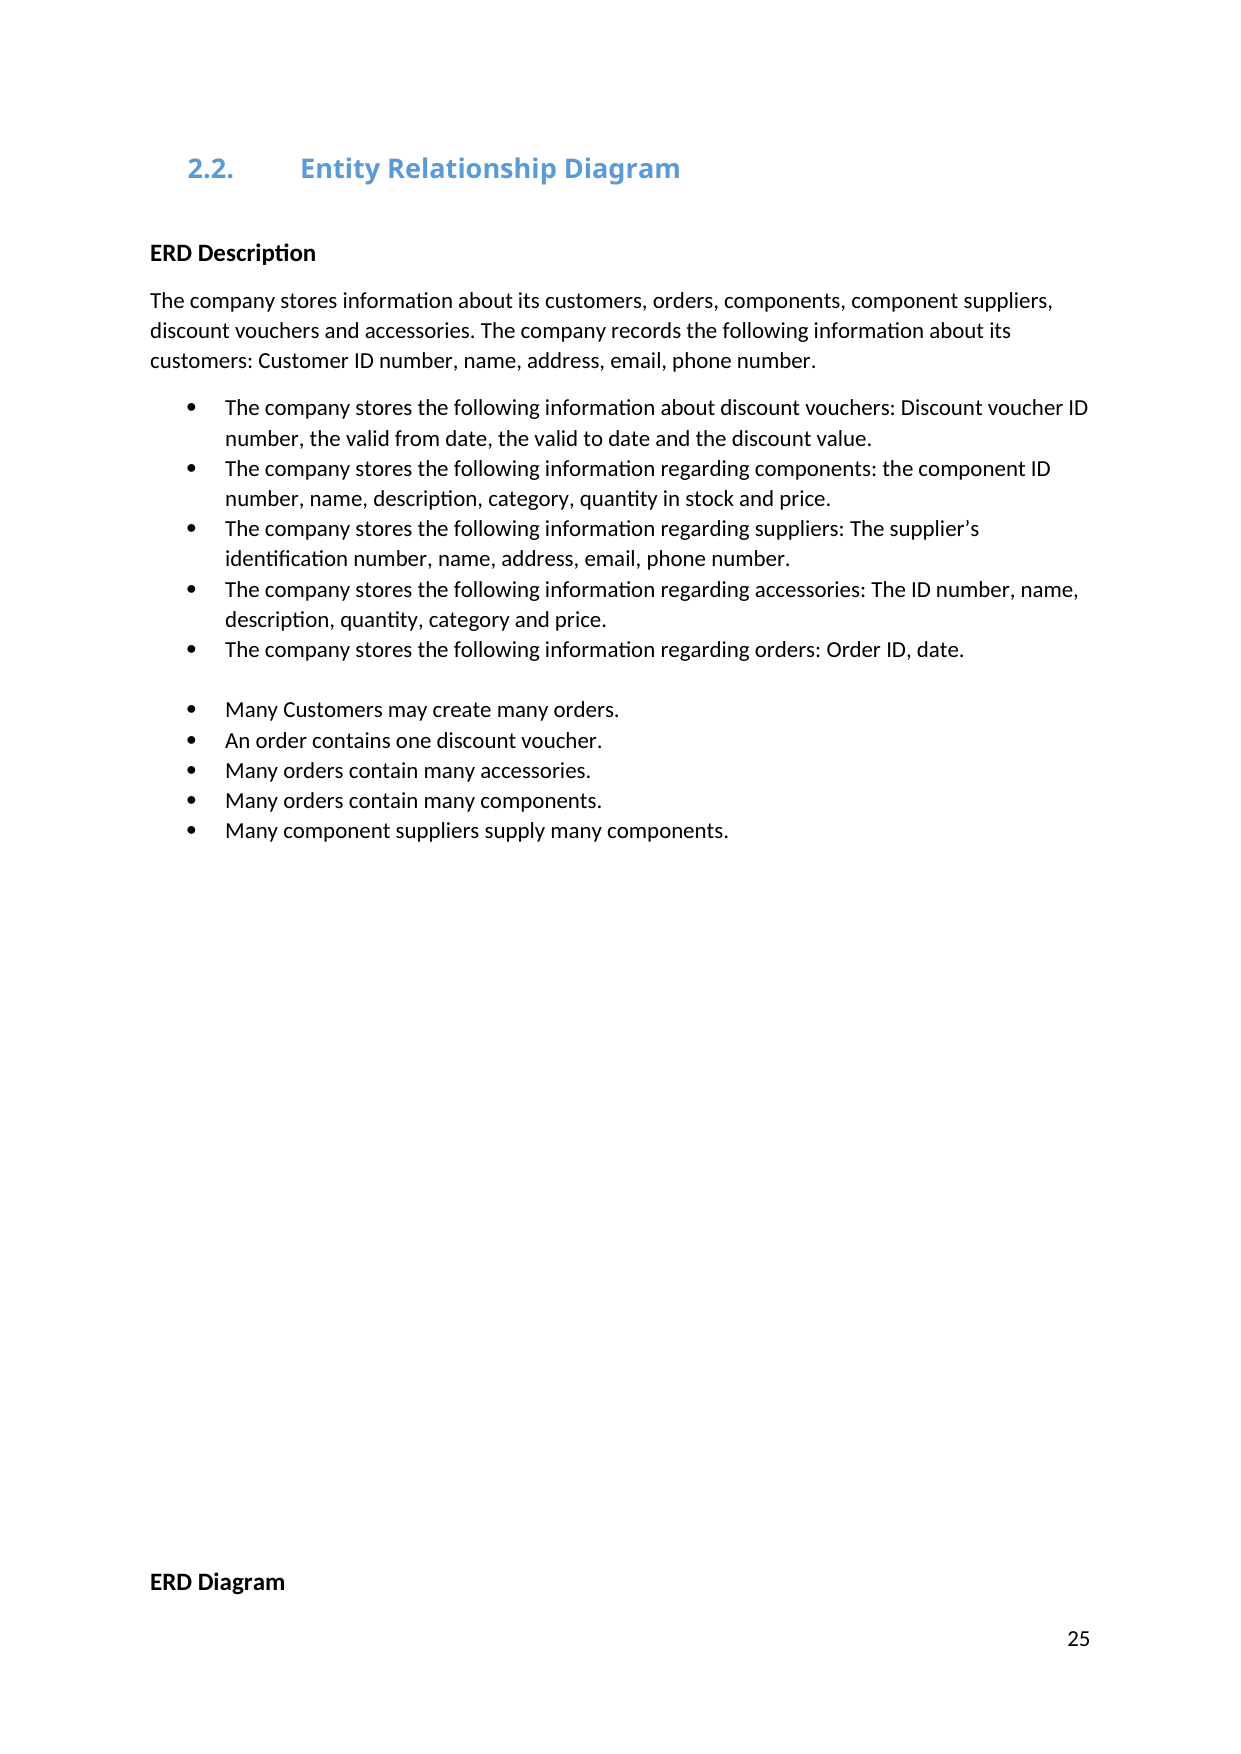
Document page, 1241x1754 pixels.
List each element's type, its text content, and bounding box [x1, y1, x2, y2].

list The company stores the following information regarding orders: Order ID, date. [187, 635, 1090, 663]
text ERD Description [150, 237, 1090, 267]
text ERD Diagram [150, 1566, 1090, 1597]
list An order contains one discount voucher. [187, 726, 1090, 754]
list The company stores the following information regarding components: the component ID number, name, description, category, quantity in stock and price. [187, 454, 1090, 512]
text The company stores information about its customers, orders, components, component suppliers, discount vouchers and accessories. The company records the following information about its customers: Customer ID number, name, address, email, phone number. [150, 286, 1090, 375]
list Many orders contain many components. [187, 786, 1090, 814]
list The company stores the following information regarding suppliers: The supplier’s identification number, name, address, email, phone number. [187, 514, 1090, 573]
list Many orders contain many accessories. [187, 756, 1090, 784]
list The company stores the following information regarding accessories: The ID number, name, description, quantity, category and price. [187, 575, 1090, 633]
list The company stores the following information about discount vouchers: Discount voucher ID number, the valid from date, the valid to date and the discount value. [187, 393, 1090, 452]
list Many Customers may create many orders. [187, 696, 1090, 724]
subtitle Entity Relationship Diagram [187, 150, 1090, 187]
list Many component suppliers supply many components. [187, 816, 1090, 844]
